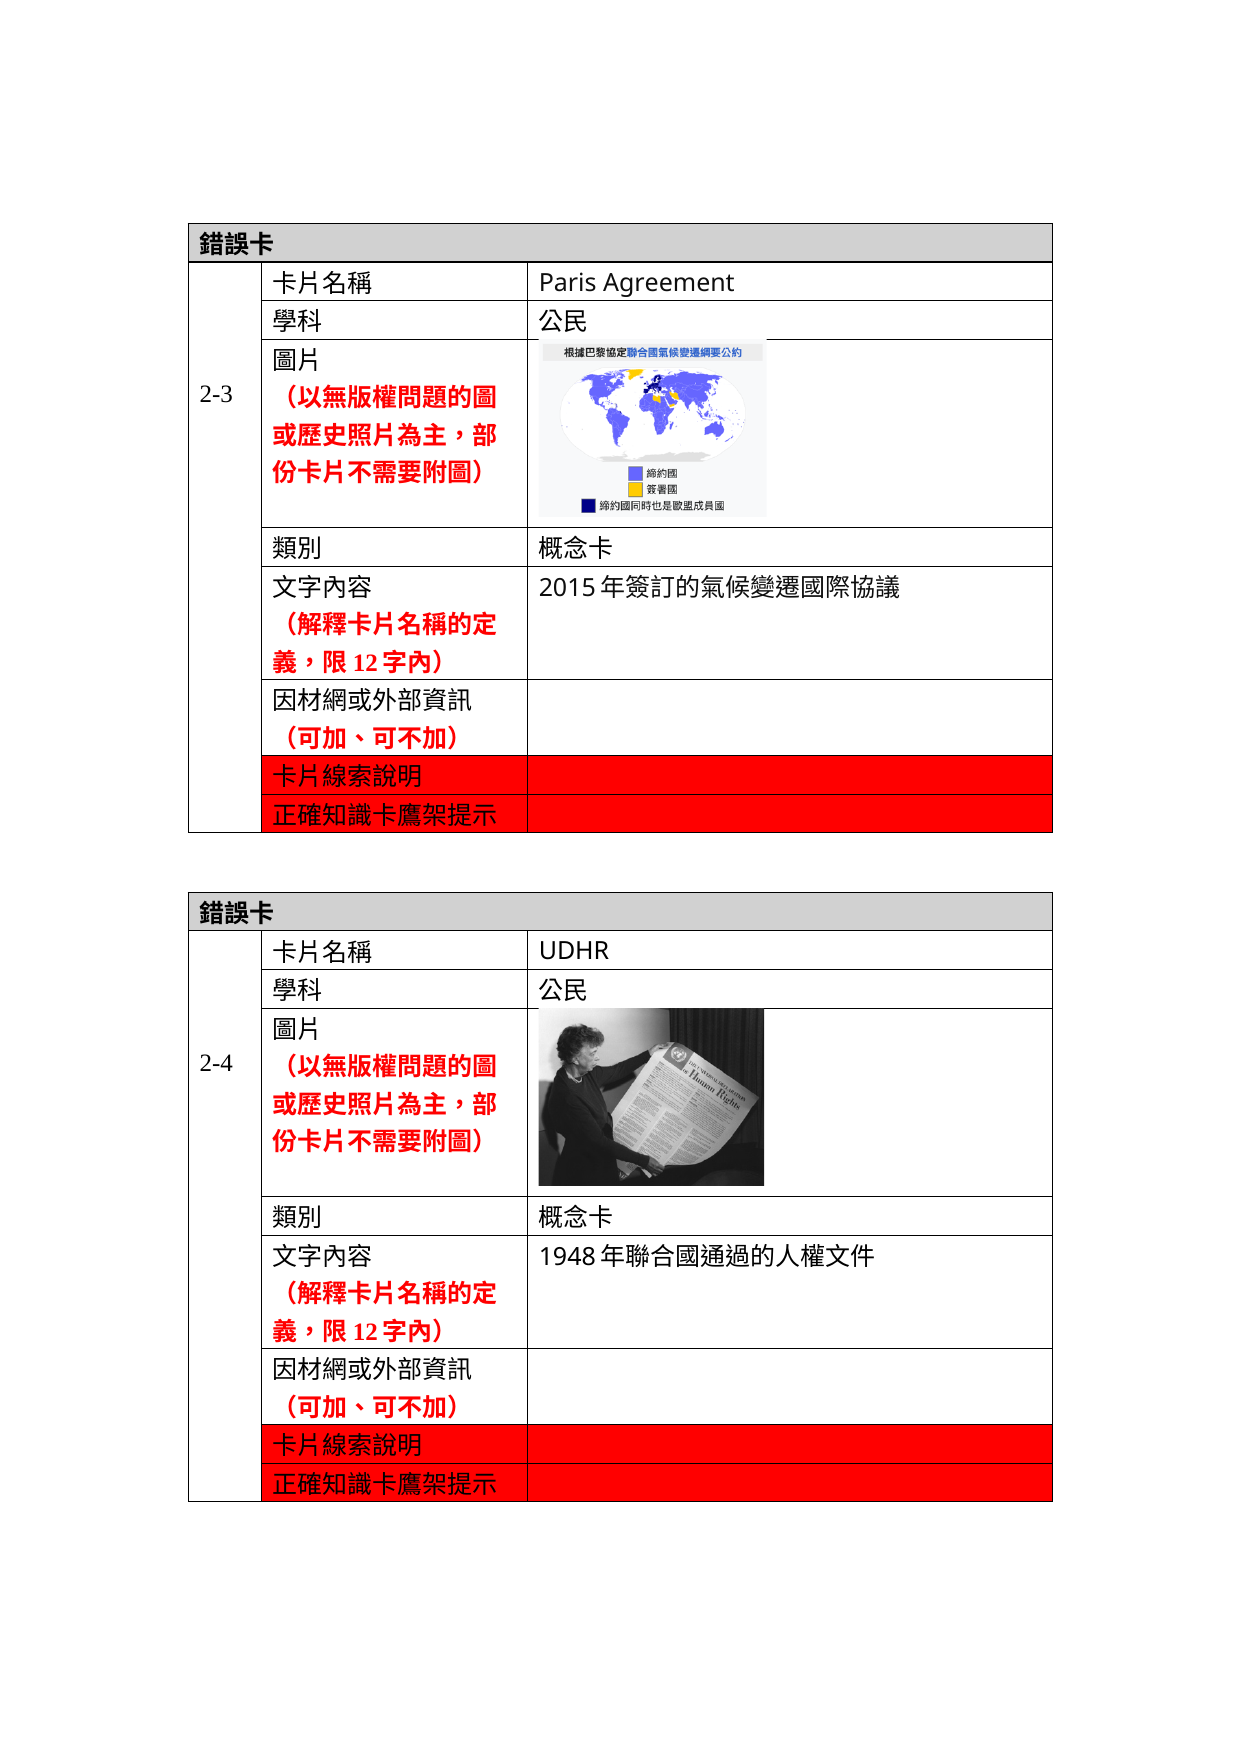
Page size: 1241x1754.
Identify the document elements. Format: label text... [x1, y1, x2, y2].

table_cell 學科 [262, 970, 527, 1007]
table_cell [528, 680, 1052, 755]
table_cell 類別 [262, 528, 527, 566]
table_cell 2-3 [189, 263, 261, 832]
table_cell 公民 [528, 970, 1052, 1007]
table_cell 1948年聯合國通過的人權文件 [528, 1236, 1052, 1348]
table_cell [528, 340, 1052, 527]
table_cell 卡片線索說明 [262, 1425, 527, 1463]
table_cell 正確知識卡鷹架提示 [262, 795, 527, 832]
table_cell UDHR [528, 931, 1052, 969]
table_cell 卡片名稱 [262, 931, 527, 969]
table_cell [528, 1009, 1052, 1196]
table_cell 卡片名稱 [262, 263, 527, 300]
table_cell [528, 1349, 1052, 1424]
table_cell 公民 [528, 301, 1052, 338]
table_cell 類別 [262, 1197, 527, 1234]
picture [538, 1008, 765, 1186]
table_cell 卡片線索說明 [262, 756, 527, 794]
table_cell 正確知識卡鷹架提示 [262, 1464, 527, 1501]
table_cell 因材網或外部資訊 （可加、可不加） [262, 1349, 527, 1424]
table_cell 2-4 [189, 931, 261, 1501]
table_cell [528, 1425, 1052, 1463]
table_cell [528, 756, 1052, 794]
table_cell Paris Agreement [528, 263, 1052, 300]
table_cell 學科 [262, 301, 527, 338]
table_cell 2015年簽訂的氣候變遷國際協議 [528, 567, 1052, 679]
table_cell 概念卡 [528, 1197, 1052, 1234]
table_cell 文字內容 （解釋卡片名稱的定義，限12字內） [262, 567, 527, 679]
table_cell 文字內容 （解釋卡片名稱的定義，限12字內） [262, 1236, 527, 1348]
table_cell 因材網或外部資訊 （可加、可不加） [262, 680, 527, 755]
table_header 錯誤卡 [189, 224, 1052, 261]
picture [538, 339, 767, 517]
table_cell 圖片 （以無版權問題的圖或歷史照片為主，部份卡片不需要附圖） [262, 340, 527, 527]
table_cell 圖片 （以無版權問題的圖或歷史照片為主，部份卡片不需要附圖） [262, 1009, 527, 1196]
table_cell 概念卡 [528, 528, 1052, 566]
table_cell [528, 795, 1052, 832]
table_header 錯誤卡 [189, 893, 1052, 930]
table_cell [528, 1464, 1052, 1501]
